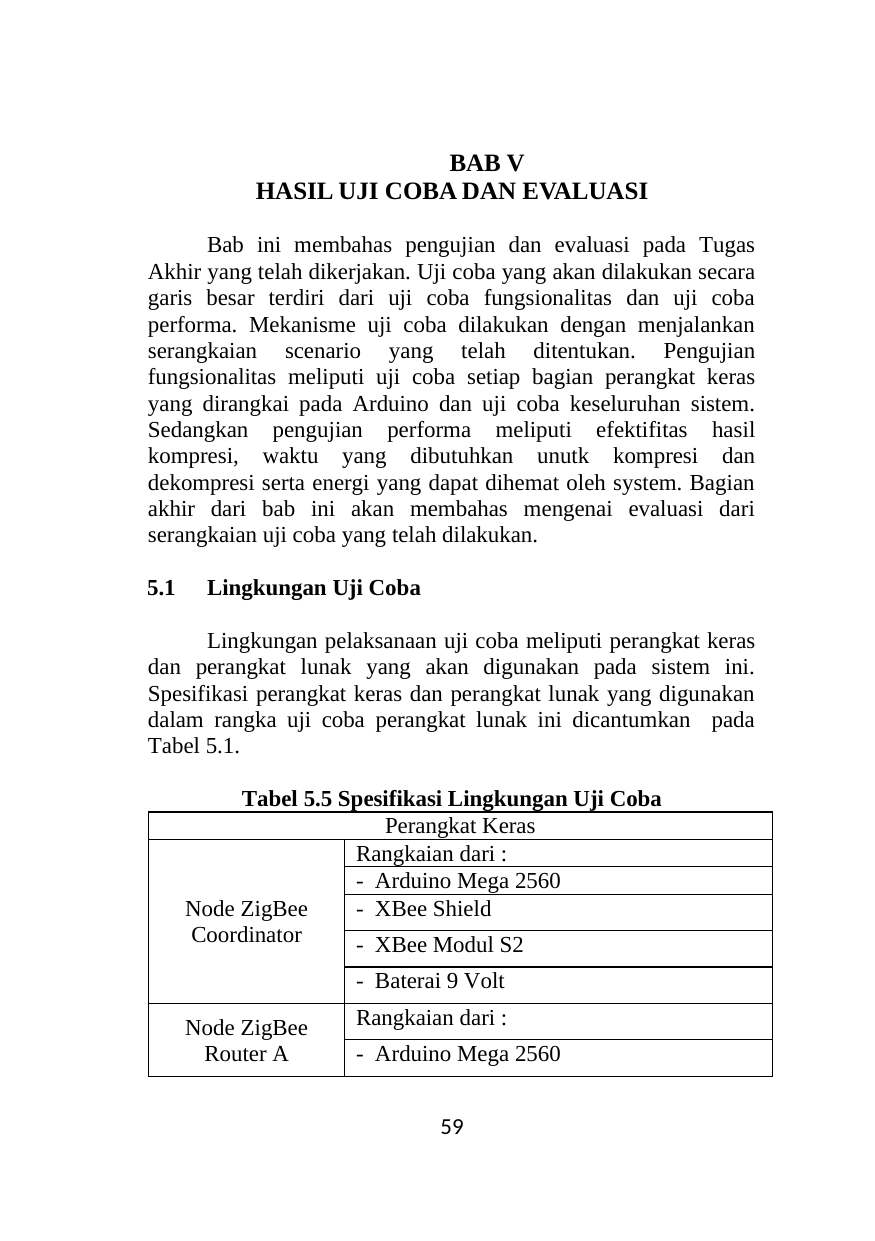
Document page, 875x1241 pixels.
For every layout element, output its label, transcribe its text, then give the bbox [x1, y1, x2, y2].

text Lingkungan pelaksanaan uji coba meliputi perangkat keras dan perangkat lunak yang akan digunakan pada sistem ini. Spesifikasi perangkat keras dan perangkat lunak yang digunakan dalam rangka uji coba perangkat lunak ini dicantumkan pada Tabel 5.1. [148, 627, 756, 759]
table_cell - XBee Shield [345, 895, 772, 930]
subtitle BAB V HASIL UJI COBA DAN EVALUASI [148, 148, 756, 205]
table_cell - Arduino Mega 2560 [345, 867, 772, 893]
subtitle Lingkungan Uji Coba [147, 574, 756, 601]
table_cell - XBee Modul S2 [345, 931, 772, 966]
table_cell Rangkaian dari : [345, 840, 772, 866]
table_cell - Baterai 9 Volt [345, 968, 772, 1003]
table_cell Rangkaian dari : [345, 1004, 772, 1039]
table_cell Node ZigBee Coordinator [149, 840, 344, 1003]
text Tabel 5.1 Spesifikasi Lingkungan Uji Coba [148, 785, 756, 811]
text Bab ini membahas pengujian dan evaluasi pada Tugas Akhir yang telah dikerjakan. Uji coba yang akan dilakukan secara garis besar terdiri dari uji coba fungsionalitas dan uji coba performa. Mekanisme uji coba dilakukan dengan menjalankan serangkaian scenario yang telah ditentukan. Pengujian fungsionalitas meliputi uji coba setiap bagian perangkat keras yang dirangkai pada Arduino dan uji coba keseluruhan sistem. Sedangkan pengujian performa meliputi efektifitas hasil kompresi, waktu yang dibutuhkan unutk kompresi dan dekompresi serta energi yang dapat dihemat oleh system. Bagian akhir dari bab ini akan membahas mengenai evaluasi dari serangkaian uji coba yang telah dilakukan. [148, 232, 756, 548]
table_header Perangkat Keras [149, 813, 772, 839]
table_cell Node ZigBee Router A [149, 1004, 344, 1076]
table_cell - Arduino Mega 2560 [345, 1040, 772, 1076]
